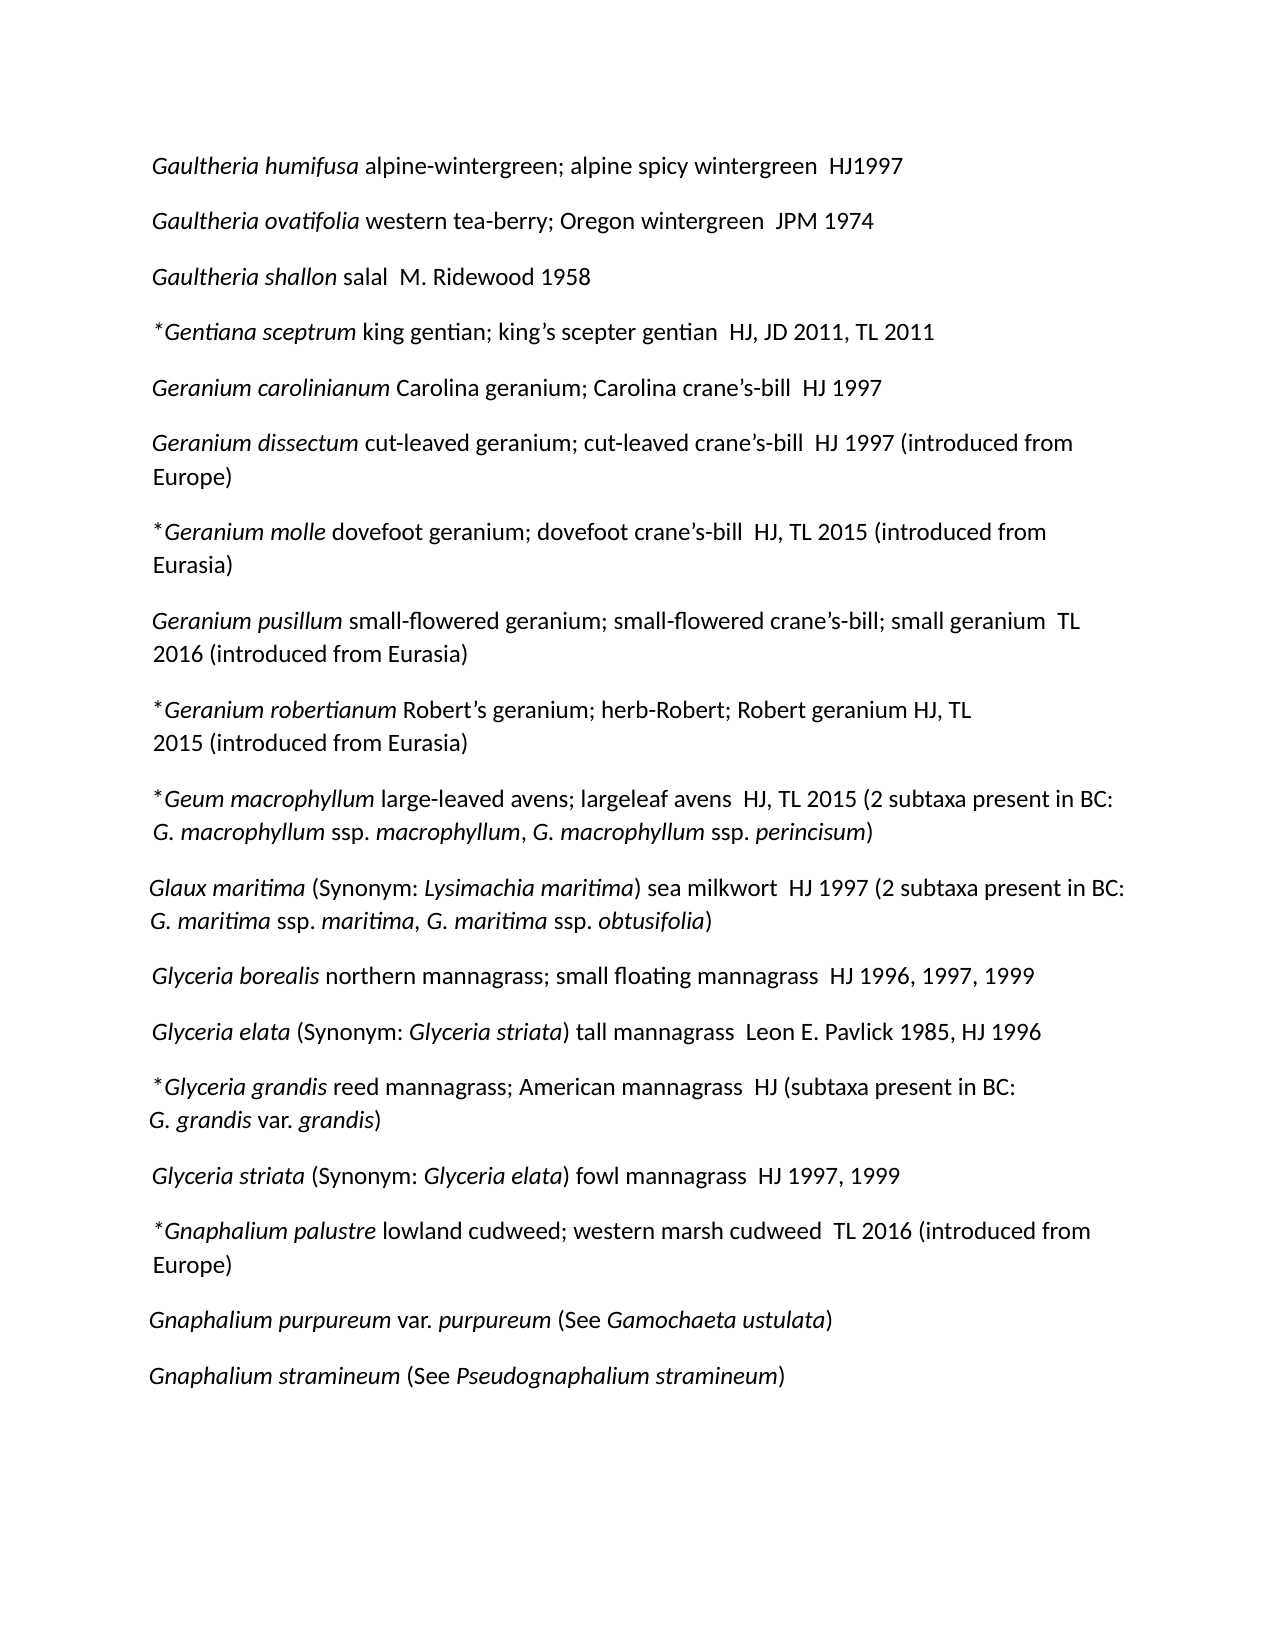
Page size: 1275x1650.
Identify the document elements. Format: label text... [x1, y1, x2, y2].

text Gaultheria shallon salal M. Ridewood 1958 [152, 261, 1126, 291]
text Glyceria elata (Synonym: Glyceria striata) tall mannagrass Leon E. Pavlick 1985, HJ 1996 [152, 1016, 1043, 1046]
text *Geranium robertianum Robert’s geranium; herb-Robert; Robert geranium HJ, TL 2015 (introduced from Eurasia) [152, 694, 987, 758]
text Gnaphalium stramineum (See Pseudognaphalium stramineum) [149, 1360, 1143, 1390]
text *Glyceria grandis reed mannagrass; American mannagrass HJ (subtaxa present in BC: [152, 1071, 1126, 1102]
text Geranium dissectum cut-leaved geranium; cut-leaved crane’s-bill HJ 1997 (introduced from Europe) [152, 427, 1126, 491]
text *Gnaphalium palustre lowland cudweed; western marsh cudweed TL 2016 (introduced from Europe) [152, 1215, 1126, 1279]
text Gaultheria ovatifolia western tea-berry; Oregon wintergreen JPM 1974 [152, 205, 1126, 236]
text Glaux maritima (Synonym: Lysimachia maritima) sea milkwort HJ 1997 (2 subtaxa present in BC: G. maritima ssp. maritima, G. maritima ssp. obtusifolia) [149, 872, 1143, 935]
text Gaultheria humifusa alpine-wintergreen; alpine spicy wintergreen HJ1997 [152, 150, 1126, 181]
text Geranium pusillum small-flowered geranium; small-flowered crane’s-bill; small geranium TL 2016 (introduced from Eurasia) [152, 605, 1126, 669]
text Gnaphalium purpureum var. purpureum (See Gamochaeta ustulata) [149, 1304, 1143, 1335]
text Geranium carolinianum Carolina geranium; Carolina crane’s-bill HJ 1997 [152, 372, 1126, 402]
text Glyceria striata (Synonym: Glyceria elata) fowl mannagrass HJ 1997, 1999 [152, 1160, 1126, 1191]
text *Geranium molle dovefoot geranium; dovefoot crane’s-bill HJ, TL 2015 (introduced from Eurasia) [152, 516, 1126, 580]
text *Geum macrophyllum large-leaved avens; largeleaf avens HJ, TL 2015 (2 subtaxa present in BC: G. macrophyllum ssp. macrophyllum, G. macrophyllum ssp. perincisum) [152, 783, 1126, 847]
text *Gentiana sceptrum king gentian; king’s scepter gentian HJ, JD 2011, TL 2011 [152, 316, 1126, 347]
text G. grandis var. grandis) [149, 1104, 1143, 1135]
text Glyceria borealis northern mannagrass; small floating mannagrass HJ 1996, 1997, 1999 [152, 960, 1126, 991]
